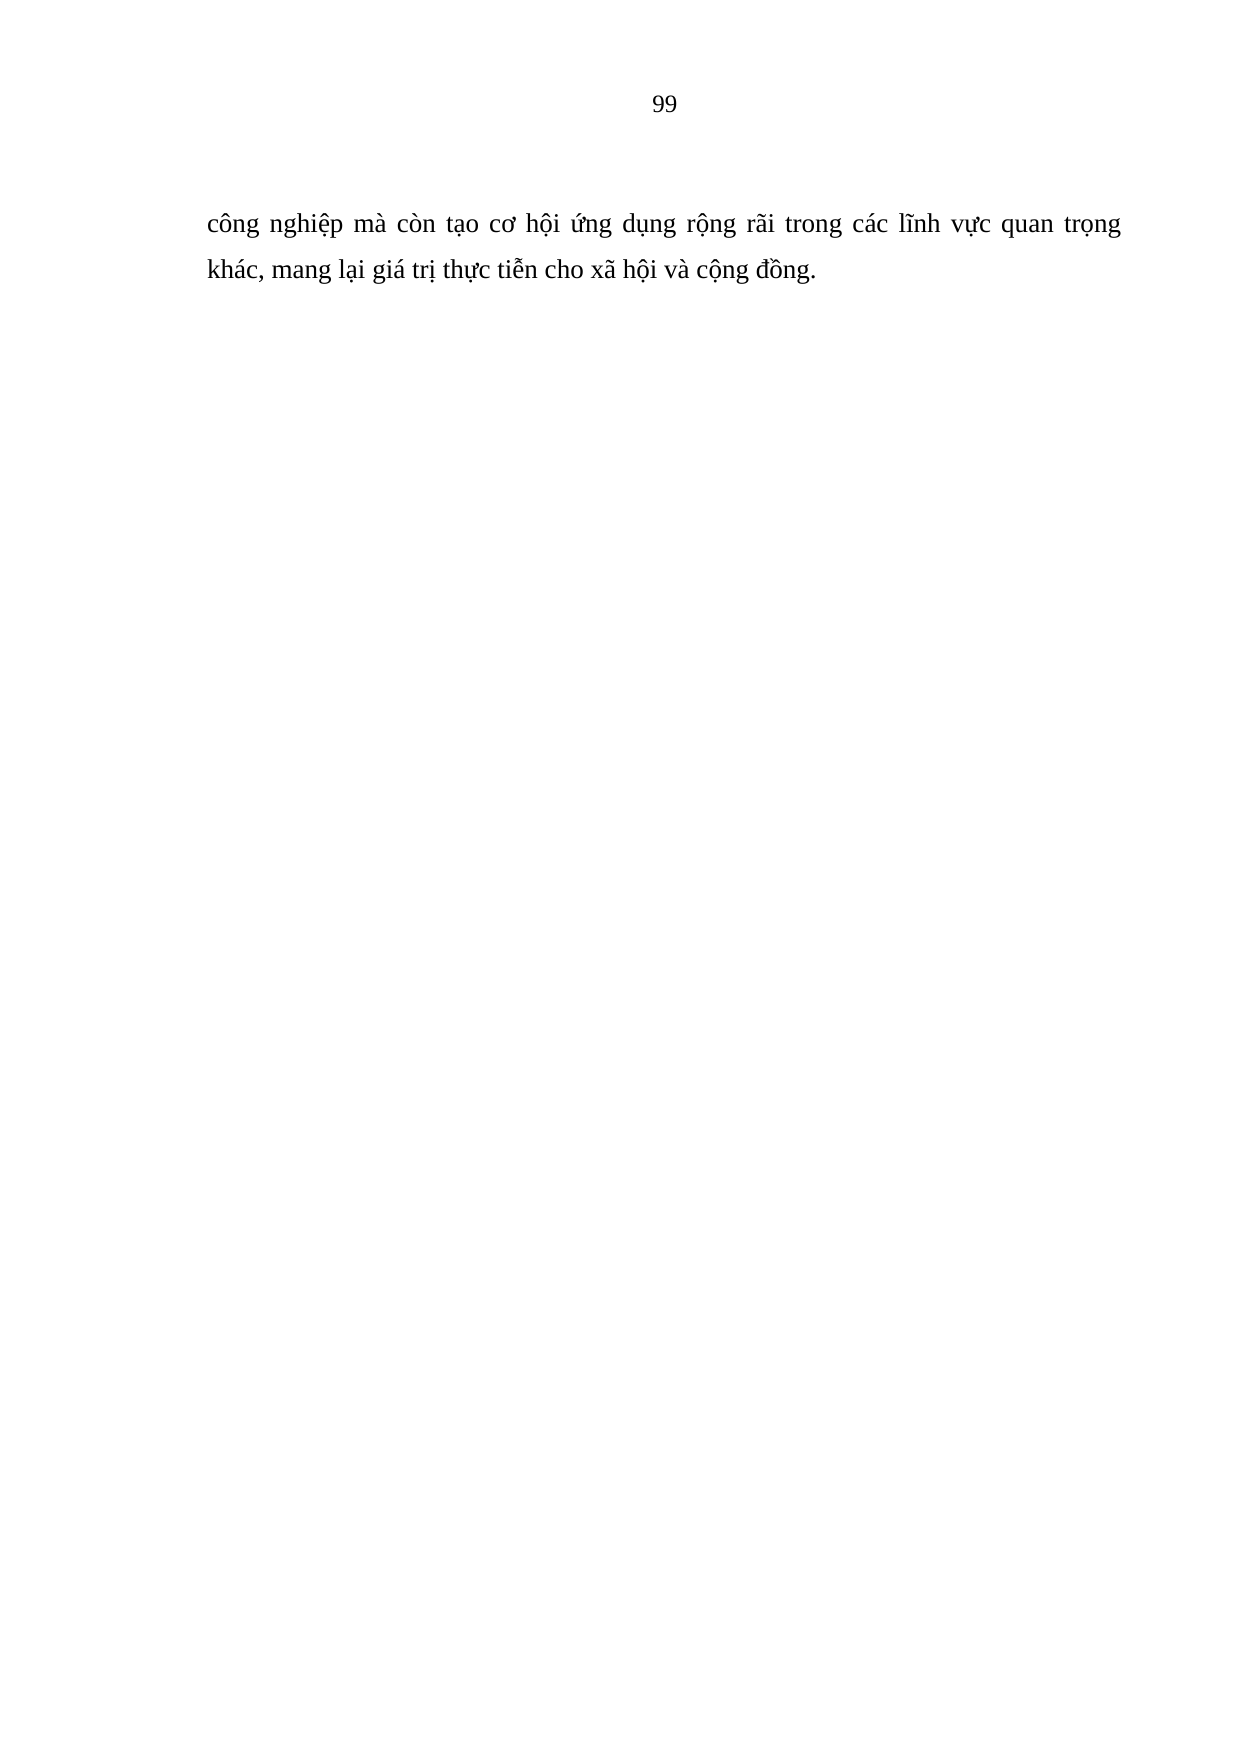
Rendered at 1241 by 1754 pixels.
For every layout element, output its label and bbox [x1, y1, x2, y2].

text [207, 207, 1122, 284]
